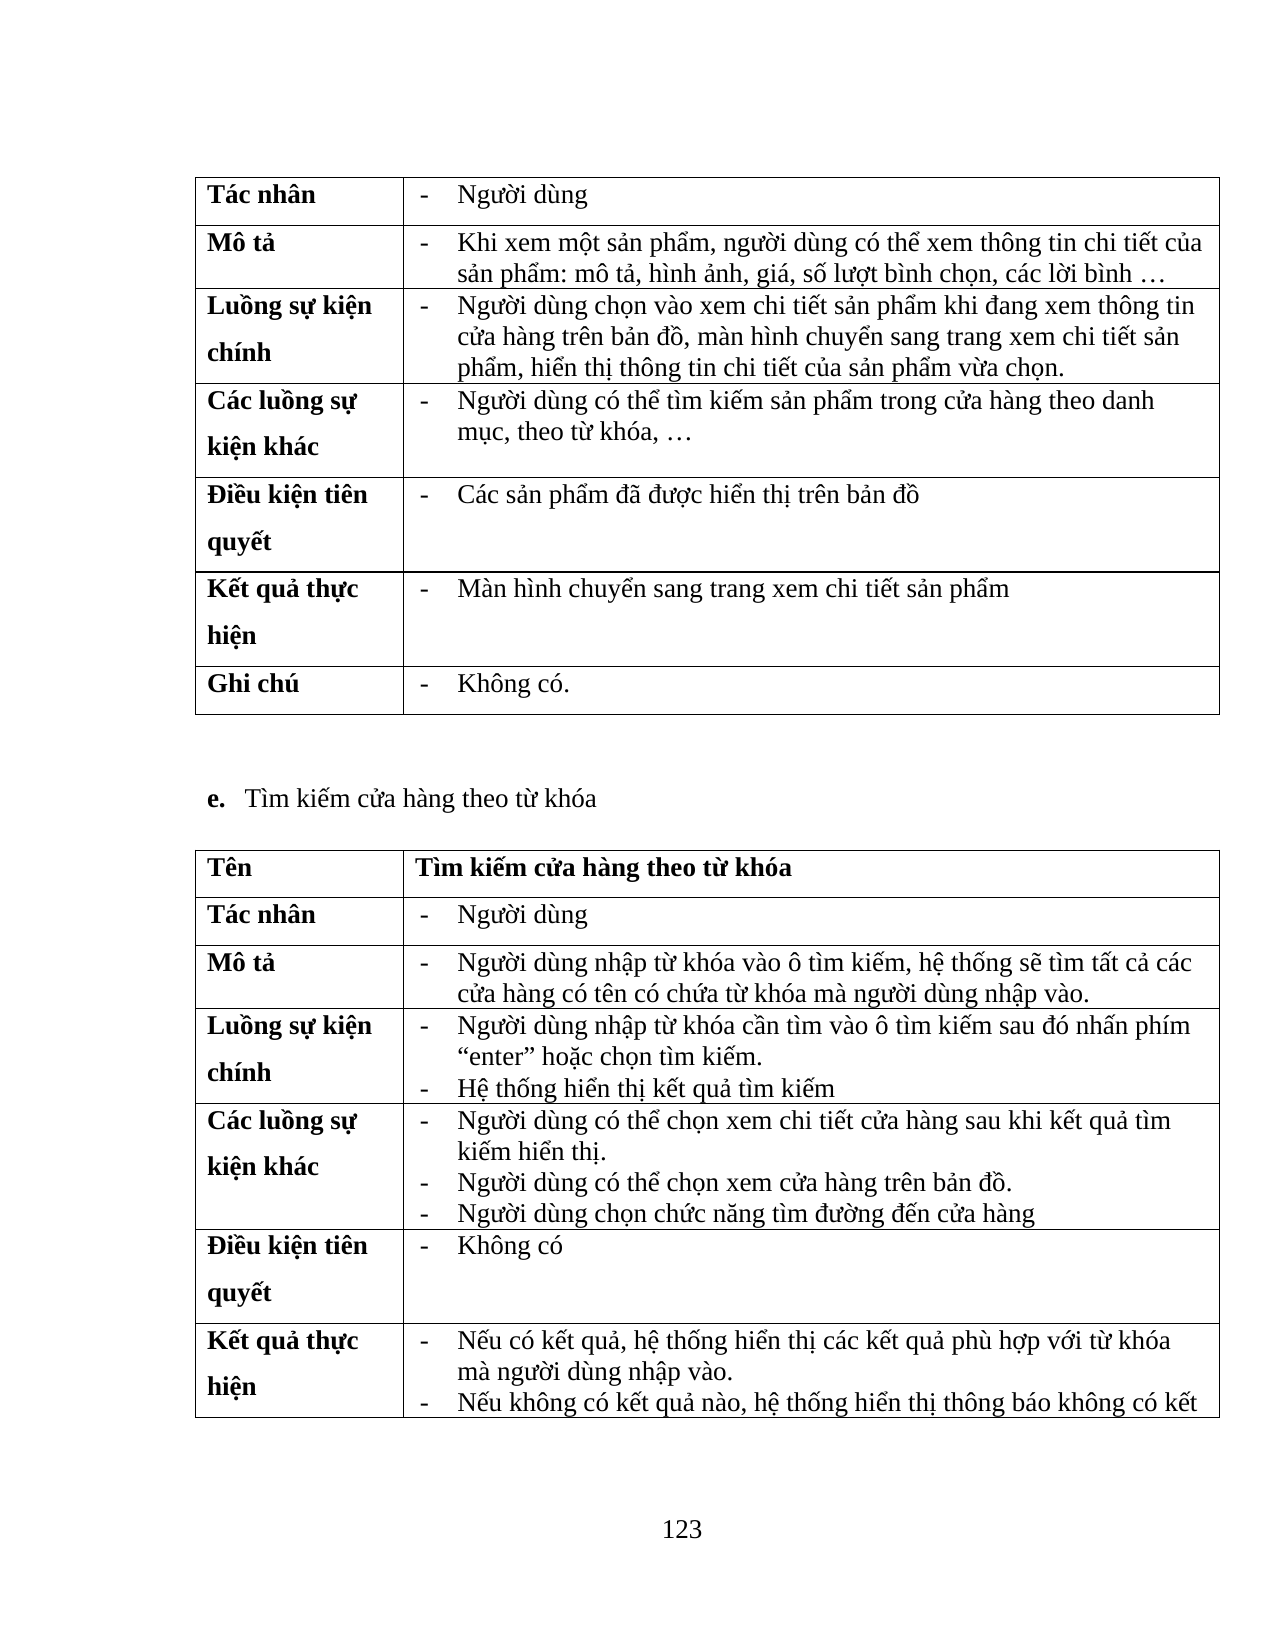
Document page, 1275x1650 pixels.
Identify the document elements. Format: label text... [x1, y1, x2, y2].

table_cell Màn hình chuyển sang trang xem chi tiết sản phẩm [404, 573, 1219, 666]
table_header Tên [196, 851, 403, 897]
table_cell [404, 1324, 1219, 1417]
table_header Tìm kiếm cửa hàng theo từ khóa [404, 851, 1219, 897]
table_cell Người dùng có thể tìm kiếm sản phẩm trong cửa hàng theo danh mục, theo từ khóa, … [404, 384, 1219, 477]
table_cell Mô tả [196, 946, 403, 1008]
table_cell Tác nhân [196, 178, 403, 225]
table_cell Người dùng nhập từ khóa vào ô tìm kiếm, hệ thống sẽ tìm tất cả các cửa hàng có tên có chứa từ khóa mà người dùng nhập vào. [404, 946, 1219, 1008]
table_cell Điều kiện tiên quyết [196, 1230, 403, 1323]
table_cell Mô tả [196, 226, 403, 288]
table_cell Kết quả thực hiện [196, 1324, 403, 1417]
table_cell Người dùng chọn vào xem chi tiết sản phẩm khi đang xem thông tin cửa hàng trên bản đồ, màn hình chuyển sang trang xem chi tiết sản phẩm, hiển thị thông tin chi tiết của sản phẩm vừa chọn. [404, 289, 1219, 383]
list Tìm kiếm cửa hàng theo từ khóa [207, 782, 1157, 813]
table_cell Không có. [404, 667, 1219, 713]
table_cell Không có [404, 1230, 1219, 1323]
table_cell Khi xem một sản phẩm, người dùng có thể xem thông tin chi tiết của sản phẩm: mô tả, hình ảnh, giá, số lượt bình chọn, các lời bình … [404, 226, 1219, 288]
table_cell Người dùng có thể chọn xem chi tiết cửa hàng sau khi kết quả tìm kiếm hiển thị. Người dùng có thể chọn xem cửa hàng trên bản đồ. Người dùng chọn chức năng tìm đường đến cửa hàng [404, 1104, 1219, 1228]
table_cell Các luồng sự kiện khác [196, 384, 403, 477]
table_cell Các sản phẩm đã được hiển thị trên bản đồ [404, 478, 1219, 571]
table_cell Luồng sự kiện chính [196, 289, 403, 383]
table_cell Tác nhân [196, 898, 403, 945]
table_cell Các luồng sự kiện khác [196, 1104, 403, 1228]
table_cell Ghi chú [196, 667, 403, 713]
table_cell Người dùng [404, 898, 1219, 945]
table_cell Kết quả thực hiện [196, 573, 403, 666]
table_cell Người dùng [404, 178, 1219, 225]
table_cell Điều kiện tiên quyết [196, 478, 403, 571]
table_cell Người dùng nhập từ khóa cần tìm vào ô tìm kiếm sau đó nhấn phím “enter” hoặc chọn tìm kiếm. Hệ thống hiển thị kết quả tìm kiếm [404, 1009, 1219, 1103]
table_cell Luồng sự kiện chính [196, 1009, 403, 1103]
